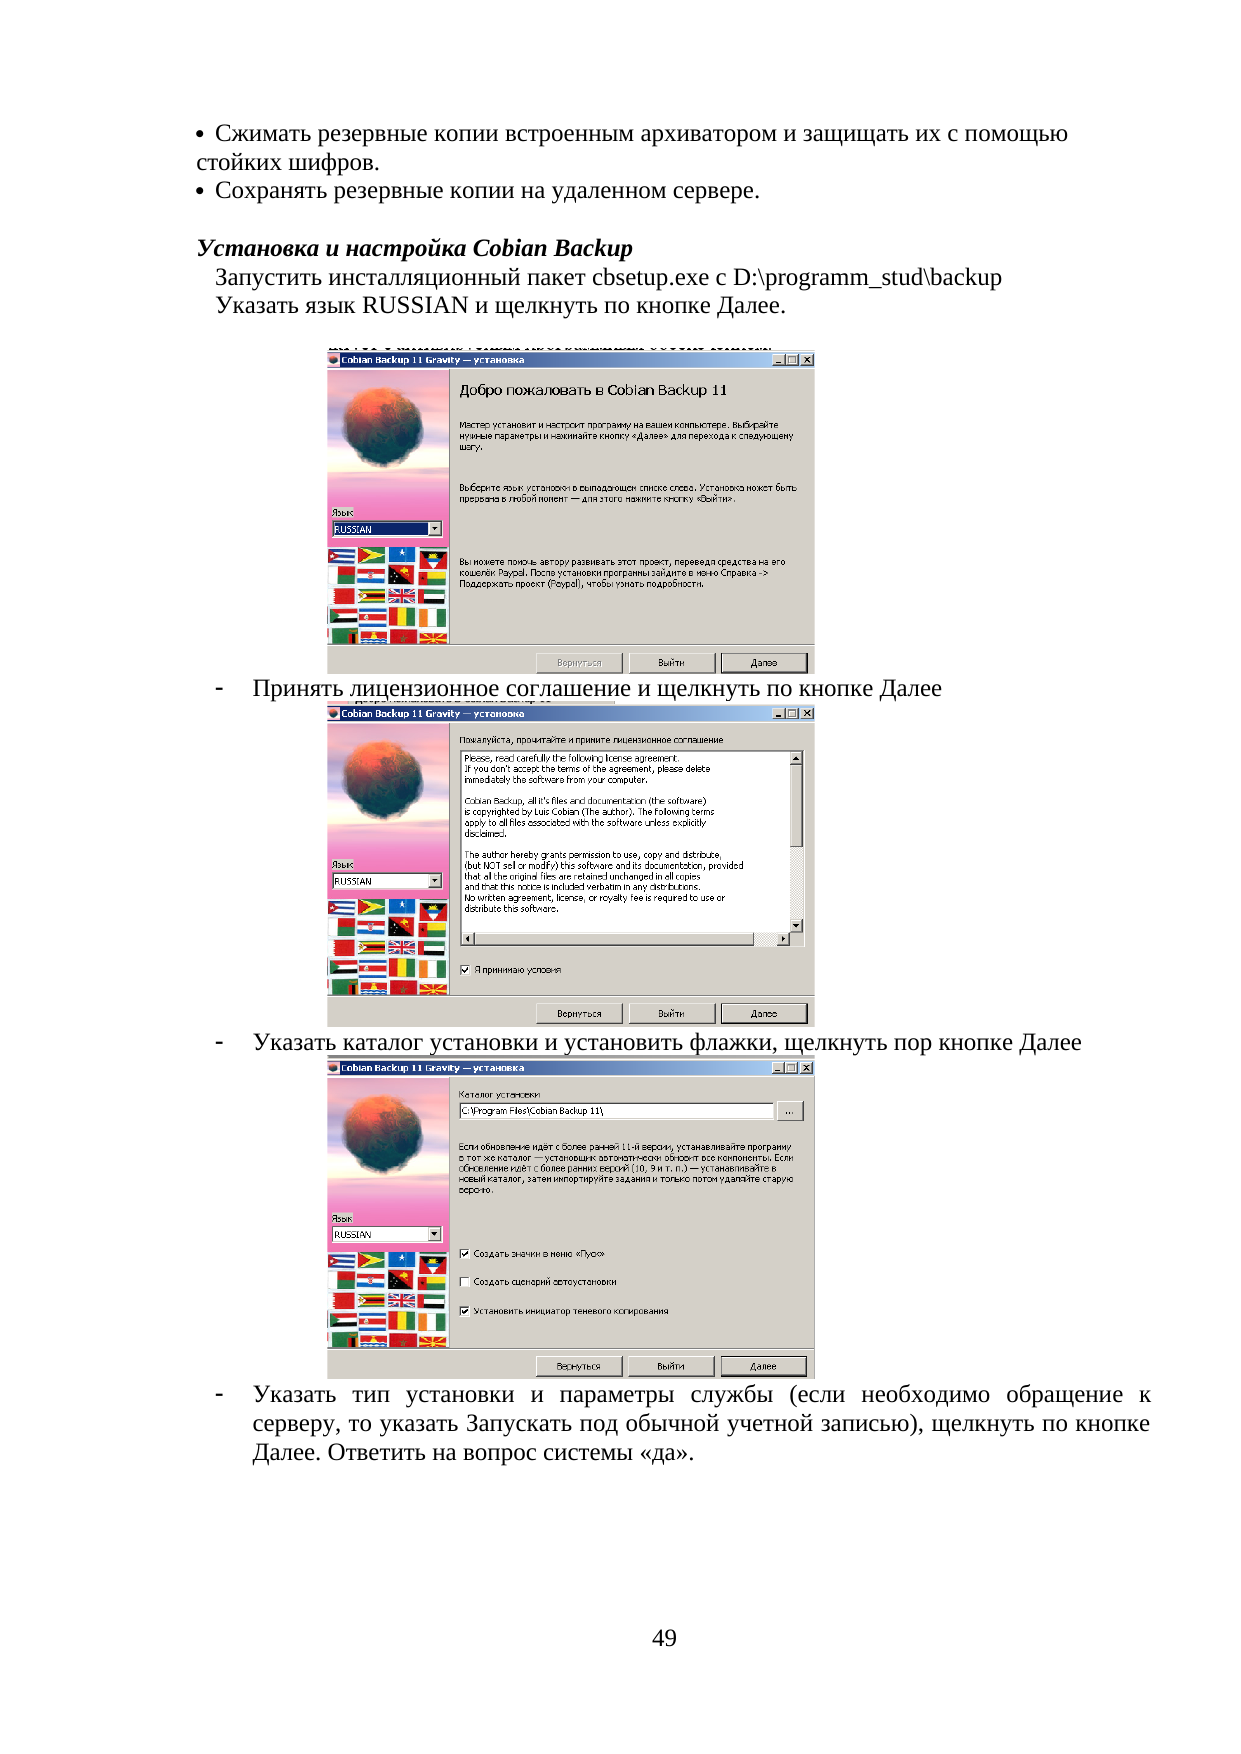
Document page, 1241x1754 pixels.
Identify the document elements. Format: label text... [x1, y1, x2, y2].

list Указать каталог установки и установить флажки, щелкнуть пор кнопке Далее [215, 1027, 1152, 1056]
picture [327, 348, 815, 674]
picture [327, 1055, 815, 1379]
list Сохранять резервные копии на удаленном сервере. [196, 176, 1152, 204]
list Принять лицензионное соглашение и щелкнуть по кнопке Далее [215, 673, 1152, 702]
text Установка и настройка Cobian Backup [196, 233, 1152, 262]
text Запустить инсталляционный пакет cbsetup.exe c D:\programm_stud\backup [215, 262, 1152, 291]
list Указать тип установки и параметры службы (если необходимо обращение к серверу, то указать Запускать под обычной учетной записью), щелкнуть по кнопке Далее. Ответить на вопрос системы «да». [215, 1379, 1152, 1465]
list Сжимать резервные копии встроенным архиватором и защищать их с помощью стойких шифров. [196, 118, 1152, 176]
text Указать язык RUSSIAN и щелкнуть по кнопке Далее. [215, 291, 1152, 319]
picture [327, 701, 815, 1027]
